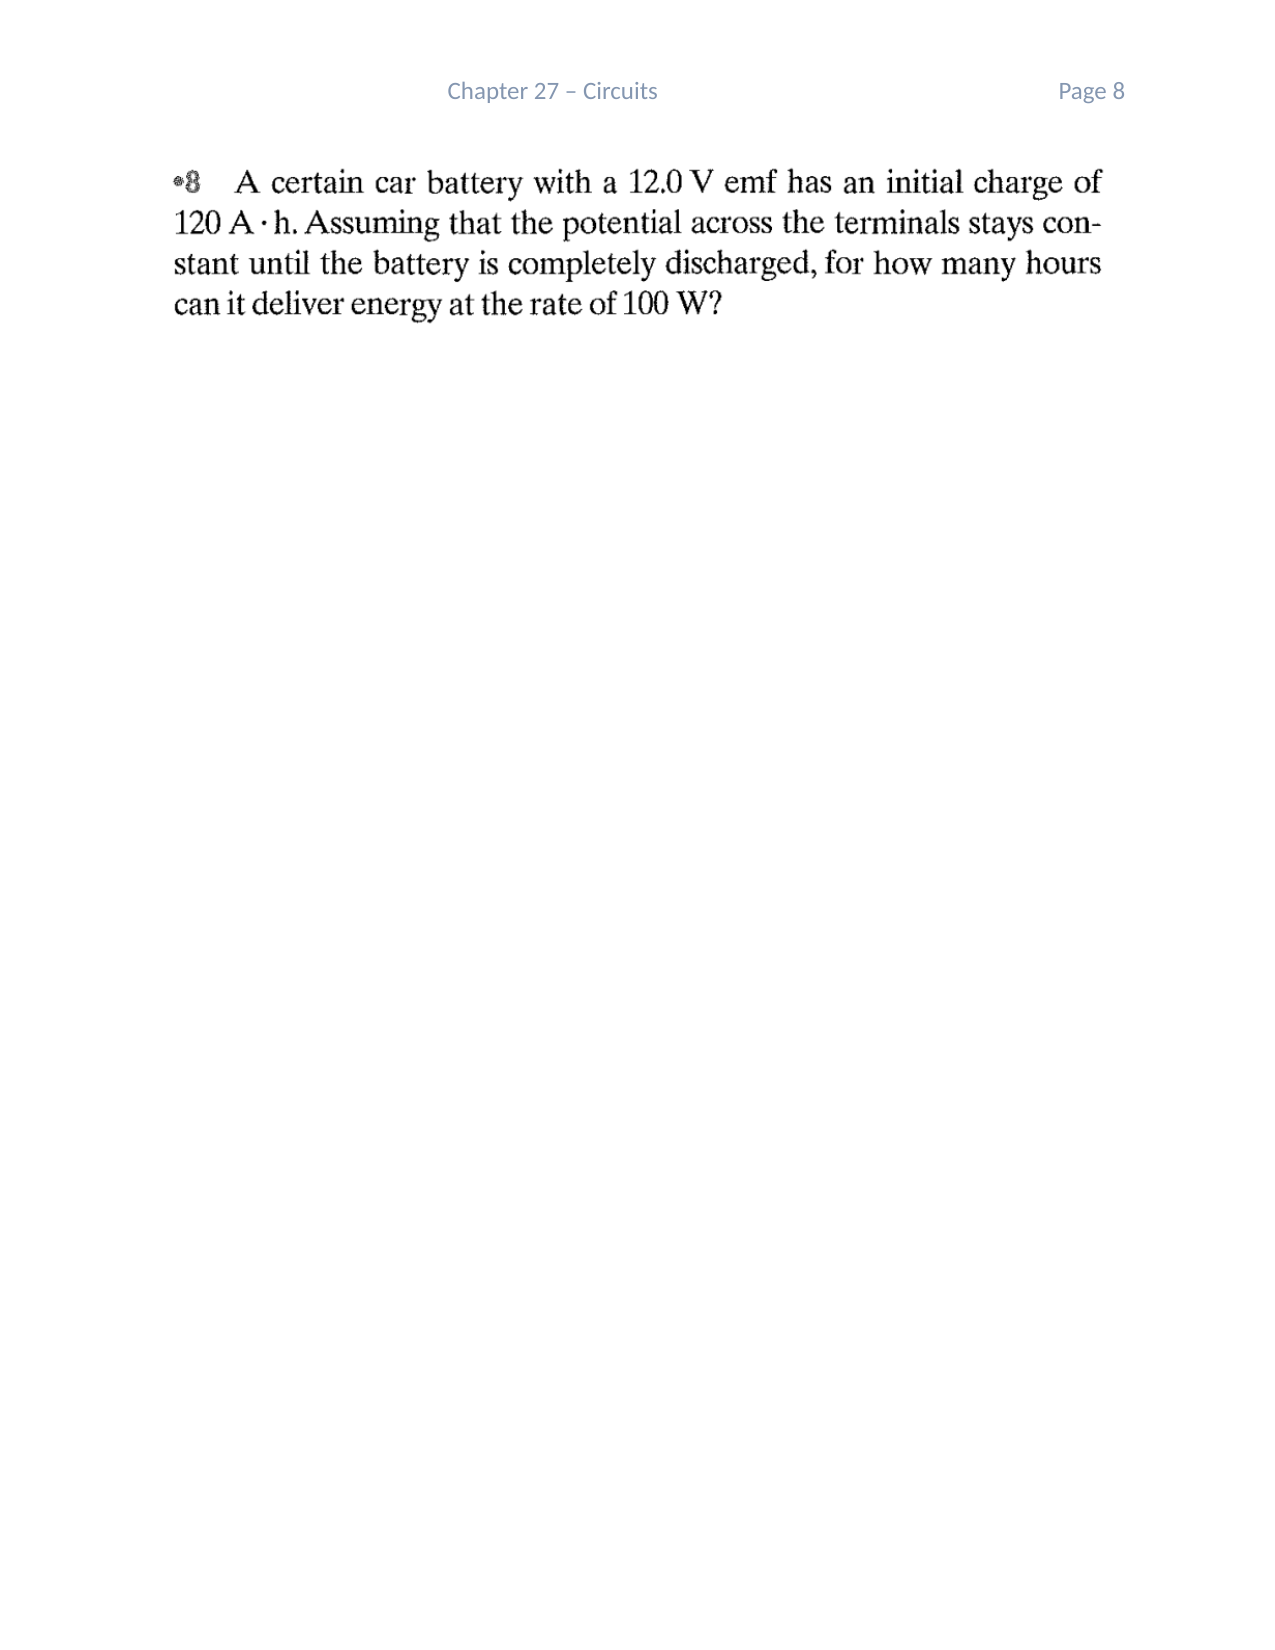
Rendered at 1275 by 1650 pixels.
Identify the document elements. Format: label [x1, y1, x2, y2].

picture [150, 150, 1125, 333]
